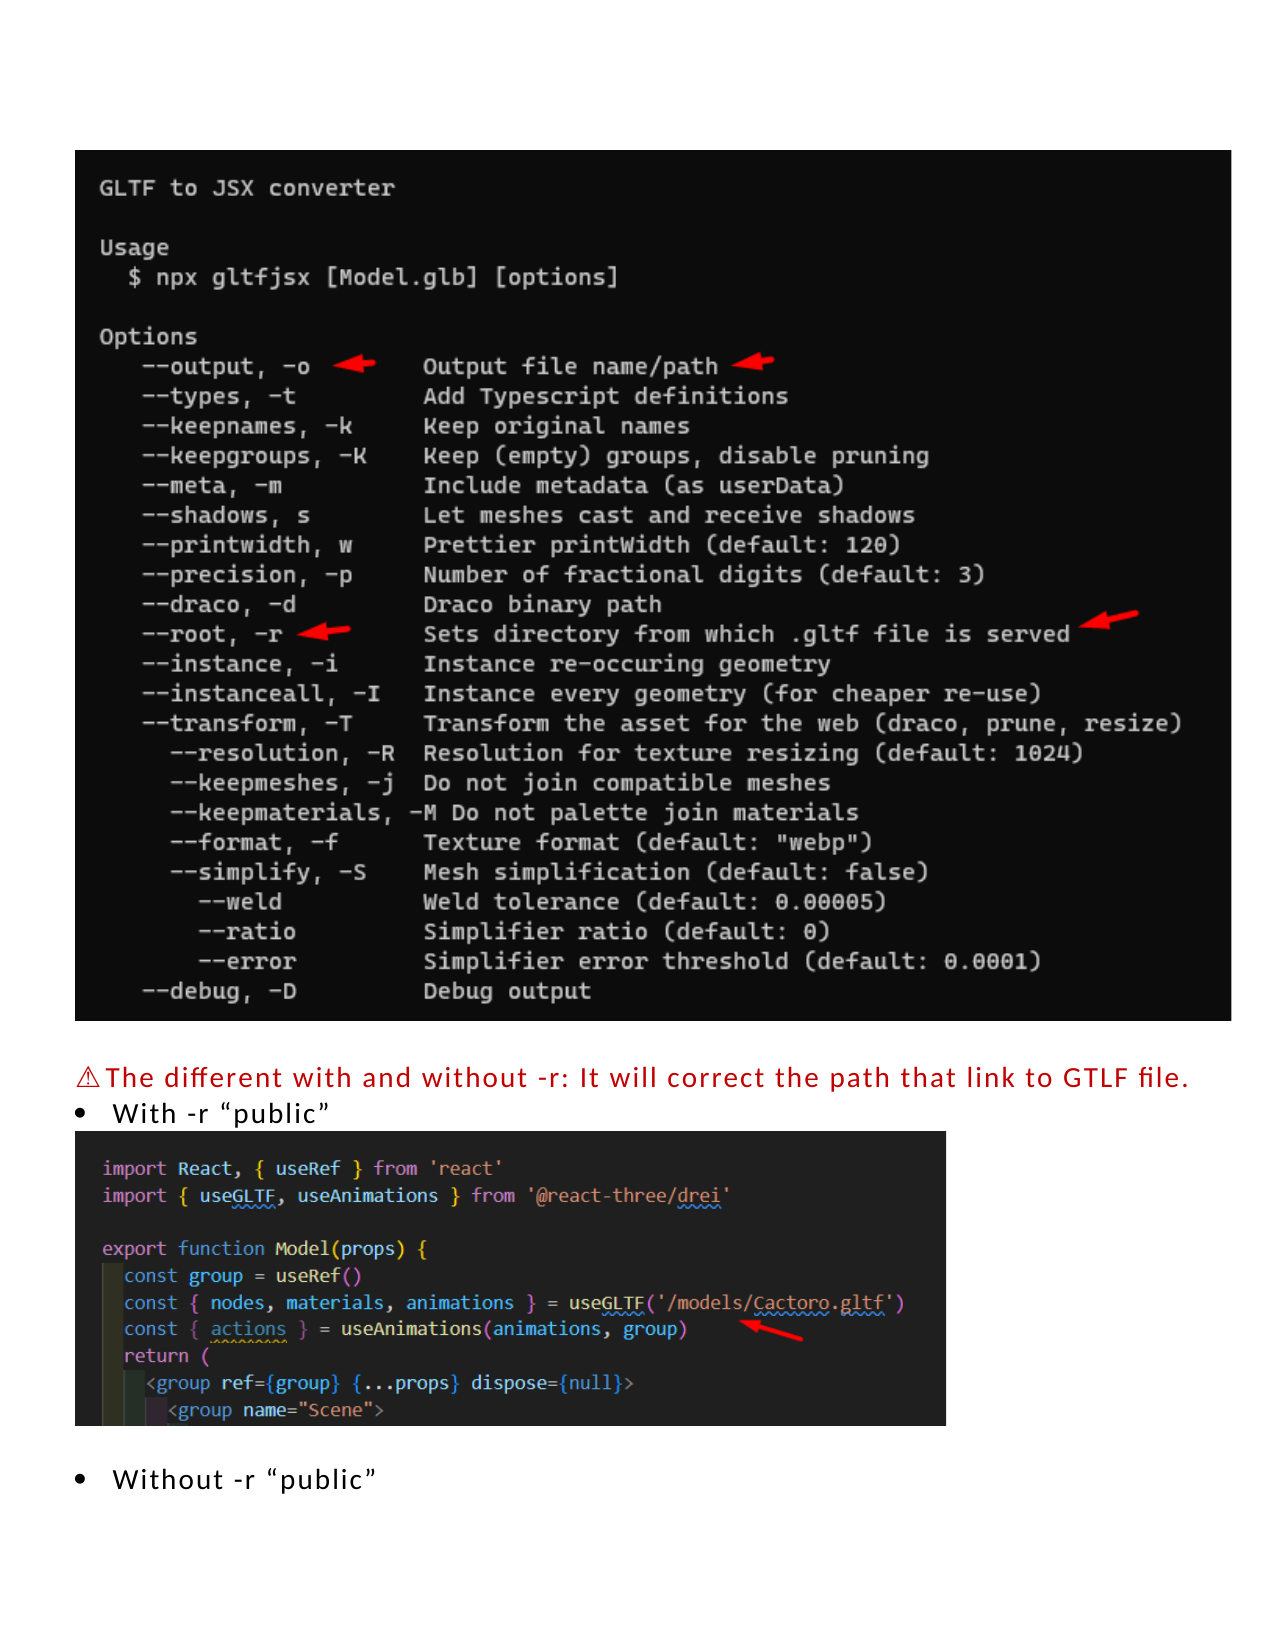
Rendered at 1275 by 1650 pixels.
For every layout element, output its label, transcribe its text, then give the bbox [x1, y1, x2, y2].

list Without -r “public” [75, 1461, 1237, 1497]
list With -r “public” [75, 1096, 1237, 1131]
picture [75, 150, 1232, 1021]
text ️The different with and without -r: It will correct the path that link to GTLF file. [75, 1056, 1237, 1096]
picture [75, 1131, 947, 1426]
